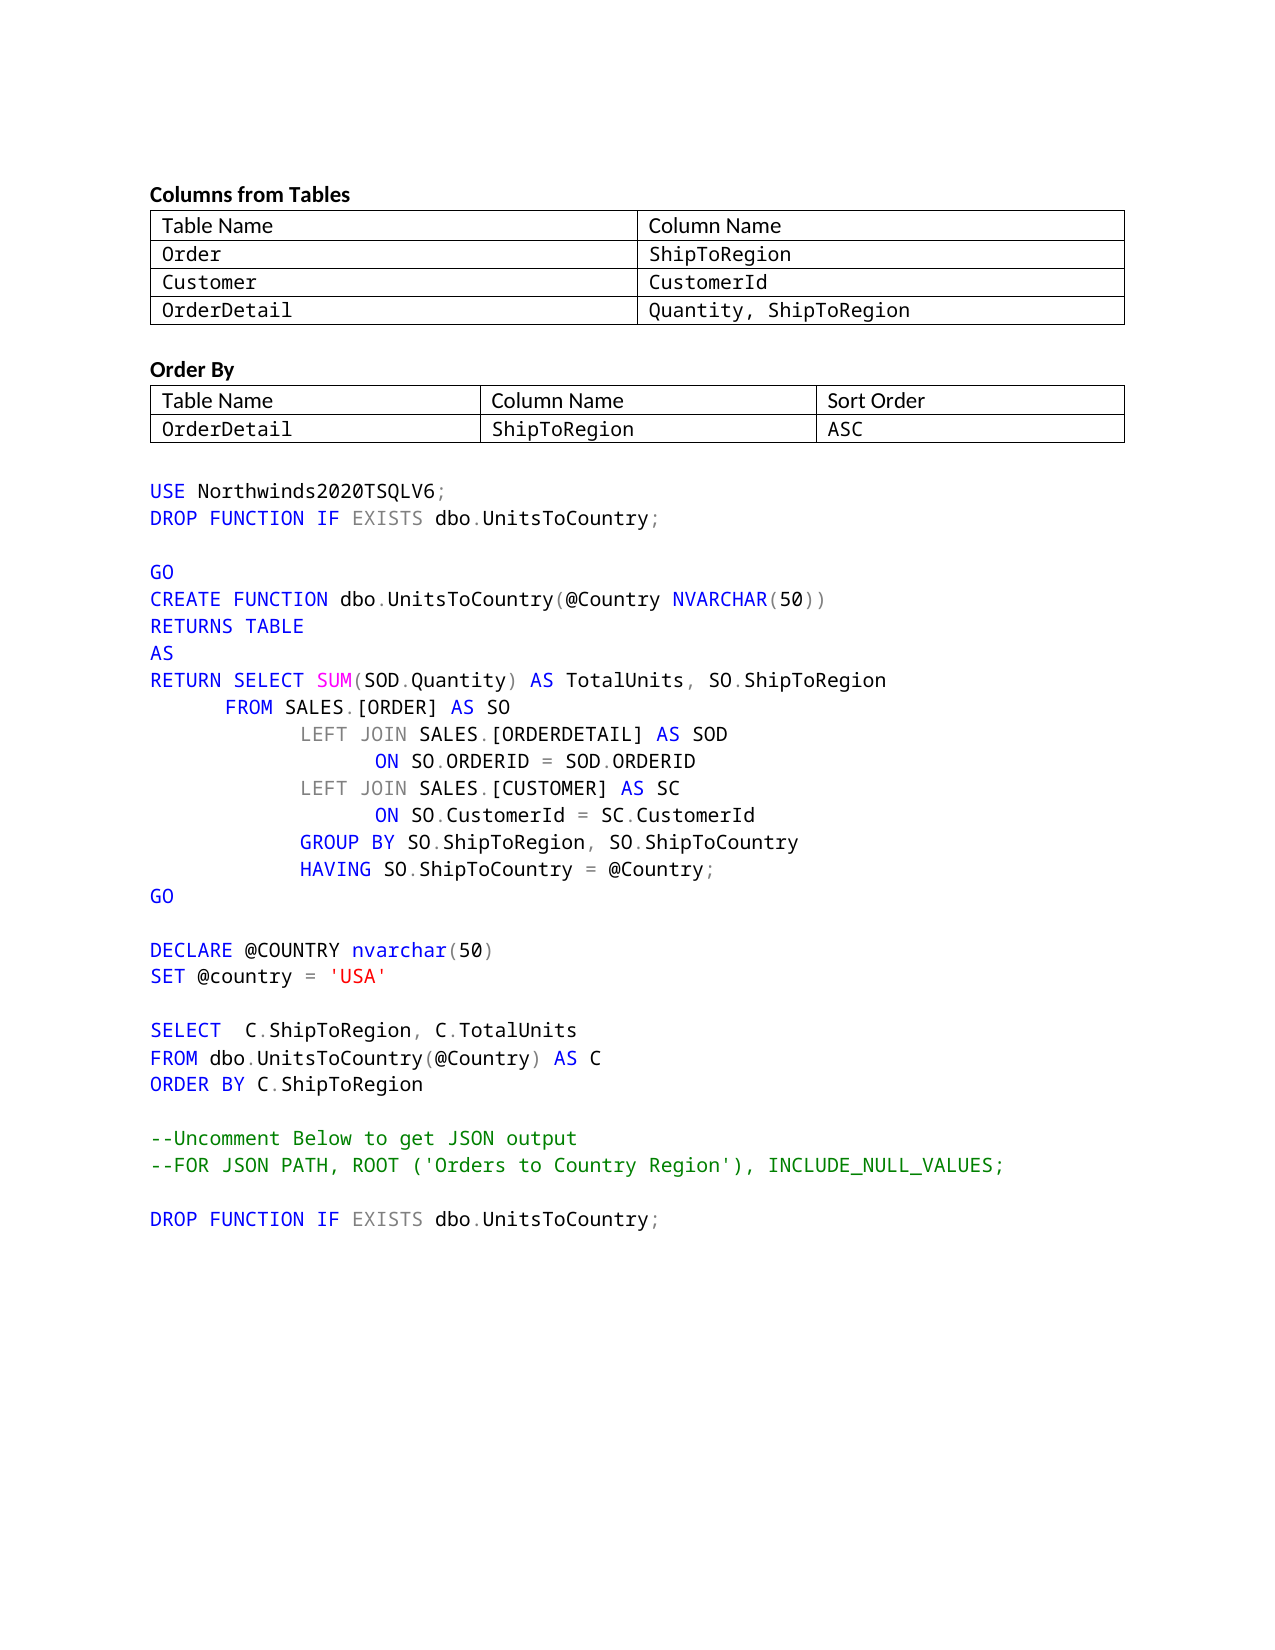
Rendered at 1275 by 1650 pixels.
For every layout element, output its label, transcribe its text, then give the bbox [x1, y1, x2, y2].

table_header Sort Order [817, 386, 1124, 414]
text DROP FUNCTION IF EXISTS dbo.UnitsToCountry; [150, 504, 1125, 531]
table_cell Customer [151, 269, 637, 296]
table_cell Quantity, ShipToRegion [638, 297, 1124, 323]
text AS [150, 639, 1125, 666]
text SELECT C.ShipToRegion, C.TotalUnits [150, 1017, 1125, 1044]
text RETURN SELECT SUM(SOD.Quantity) AS TotalUnits, SO.ShipToRegion [150, 666, 1125, 693]
table_cell ASC [817, 415, 1124, 442]
table_header Table Name [151, 386, 480, 414]
text ORDER BY C.ShipToRegion [150, 1071, 1125, 1098]
table_cell CustomerId [638, 269, 1124, 296]
text LEFT JOIN SALES.[CUSTOMER] AS SC [150, 774, 1125, 801]
text FROM dbo.UnitsToCountry(@Country) AS C [150, 1044, 1125, 1071]
text USE Northwinds2020TSQLV6; [150, 477, 1125, 504]
text LEFT JOIN SALES.[ORDERDETAIL] AS SOD [150, 720, 1125, 747]
text --Uncomment Below to get JSON output [150, 1125, 1125, 1152]
text Order By [150, 355, 1125, 383]
text CREATE FUNCTION dbo.UnitsToCountry(@Country NVARCHAR(50)) [150, 585, 1125, 612]
text GO [150, 558, 1125, 585]
text GO [150, 882, 1125, 909]
table_cell OrderDetail [151, 297, 637, 323]
text ON SO.CustomerId = SC.CustomerId [150, 801, 1125, 828]
text DROP FUNCTION IF EXISTS dbo.UnitsToCountry; [150, 1206, 1125, 1233]
table_cell ShipToRegion [638, 241, 1124, 267]
table_cell Order [151, 241, 637, 267]
text --FOR JSON PATH, ROOT ('Orders to Country Region'), INCLUDE_NULL_VALUES; [150, 1152, 1125, 1179]
text GROUP BY SO.ShipToRegion, SO.ShipToCountry [150, 828, 1125, 855]
text HAVING SO.ShipToCountry = @Country; [150, 855, 1125, 882]
text FROM SALES.[ORDER] AS SO [150, 693, 1125, 720]
text RETURNS TABLE [150, 612, 1125, 639]
text ON SO.ORDERID = SOD.ORDERID [150, 747, 1125, 774]
table_header Column Name [638, 211, 1124, 239]
text SET @country = 'USA' [150, 963, 1125, 990]
table_cell ShipToRegion [481, 415, 816, 442]
table_cell OrderDetail [151, 415, 480, 442]
text DECLARE @COUNTRY nvarchar(50) [150, 936, 1125, 963]
text Columns from Tables [150, 180, 1125, 208]
table_header Table Name [151, 211, 637, 239]
table_header Column Name [481, 386, 816, 414]
